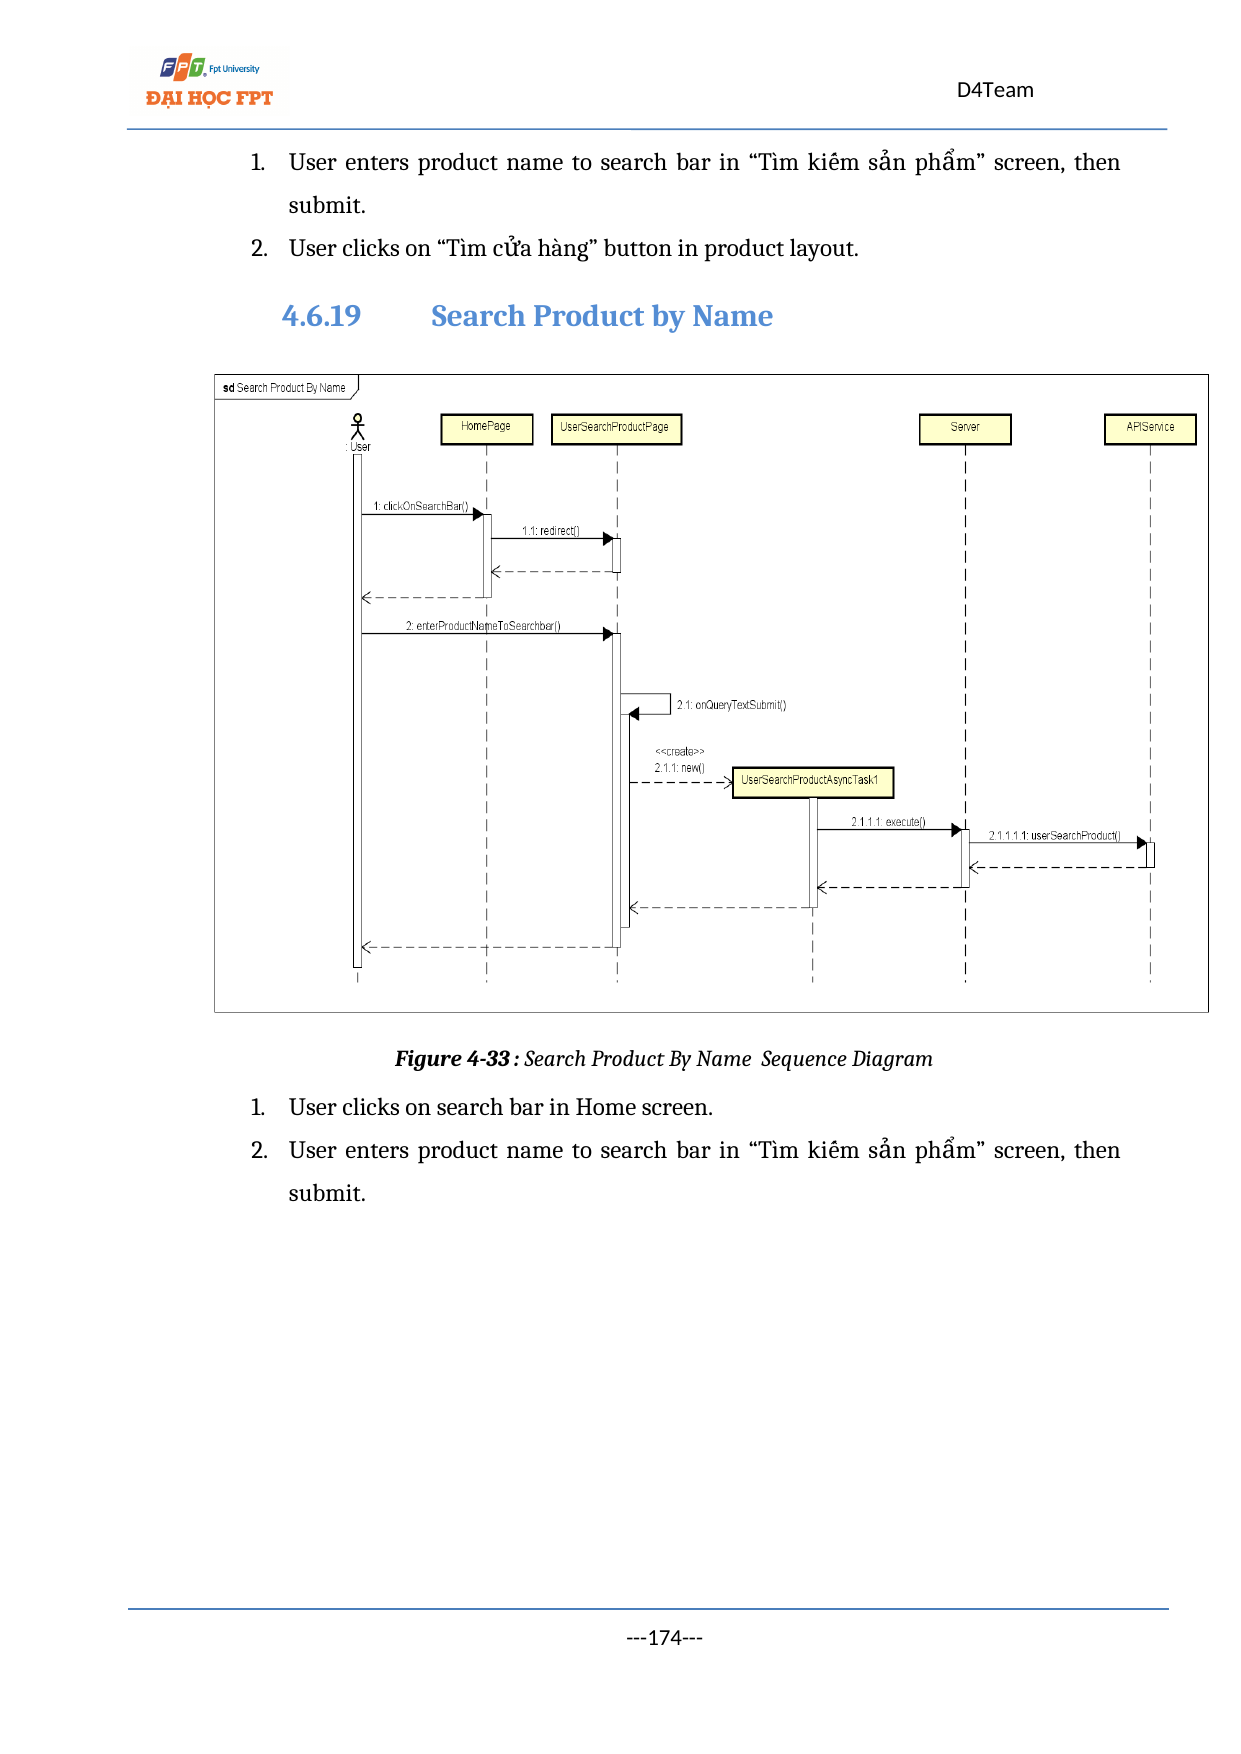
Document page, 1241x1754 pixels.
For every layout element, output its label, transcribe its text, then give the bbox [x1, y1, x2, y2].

picture [129, 46, 290, 116]
list User clicks on “Tìm cửa hàng” button in product layout. [251, 234, 1122, 263]
subtitle Search Product by Name [282, 298, 1122, 334]
list User enters product name to search bar in “Tìm kiếm sản phẩm” screen, then submit. [251, 1136, 1122, 1208]
list User clicks on search bar in Home screen. [251, 1093, 1122, 1121]
text Figure 4-33 : Search Product By Name Sequence Diagram [207, 1045, 1122, 1072]
list User enters product name to search bar in “Tìm kiếm sản phẩm” screen, then submit. [251, 148, 1122, 219]
picture [206, 364, 1216, 1021]
